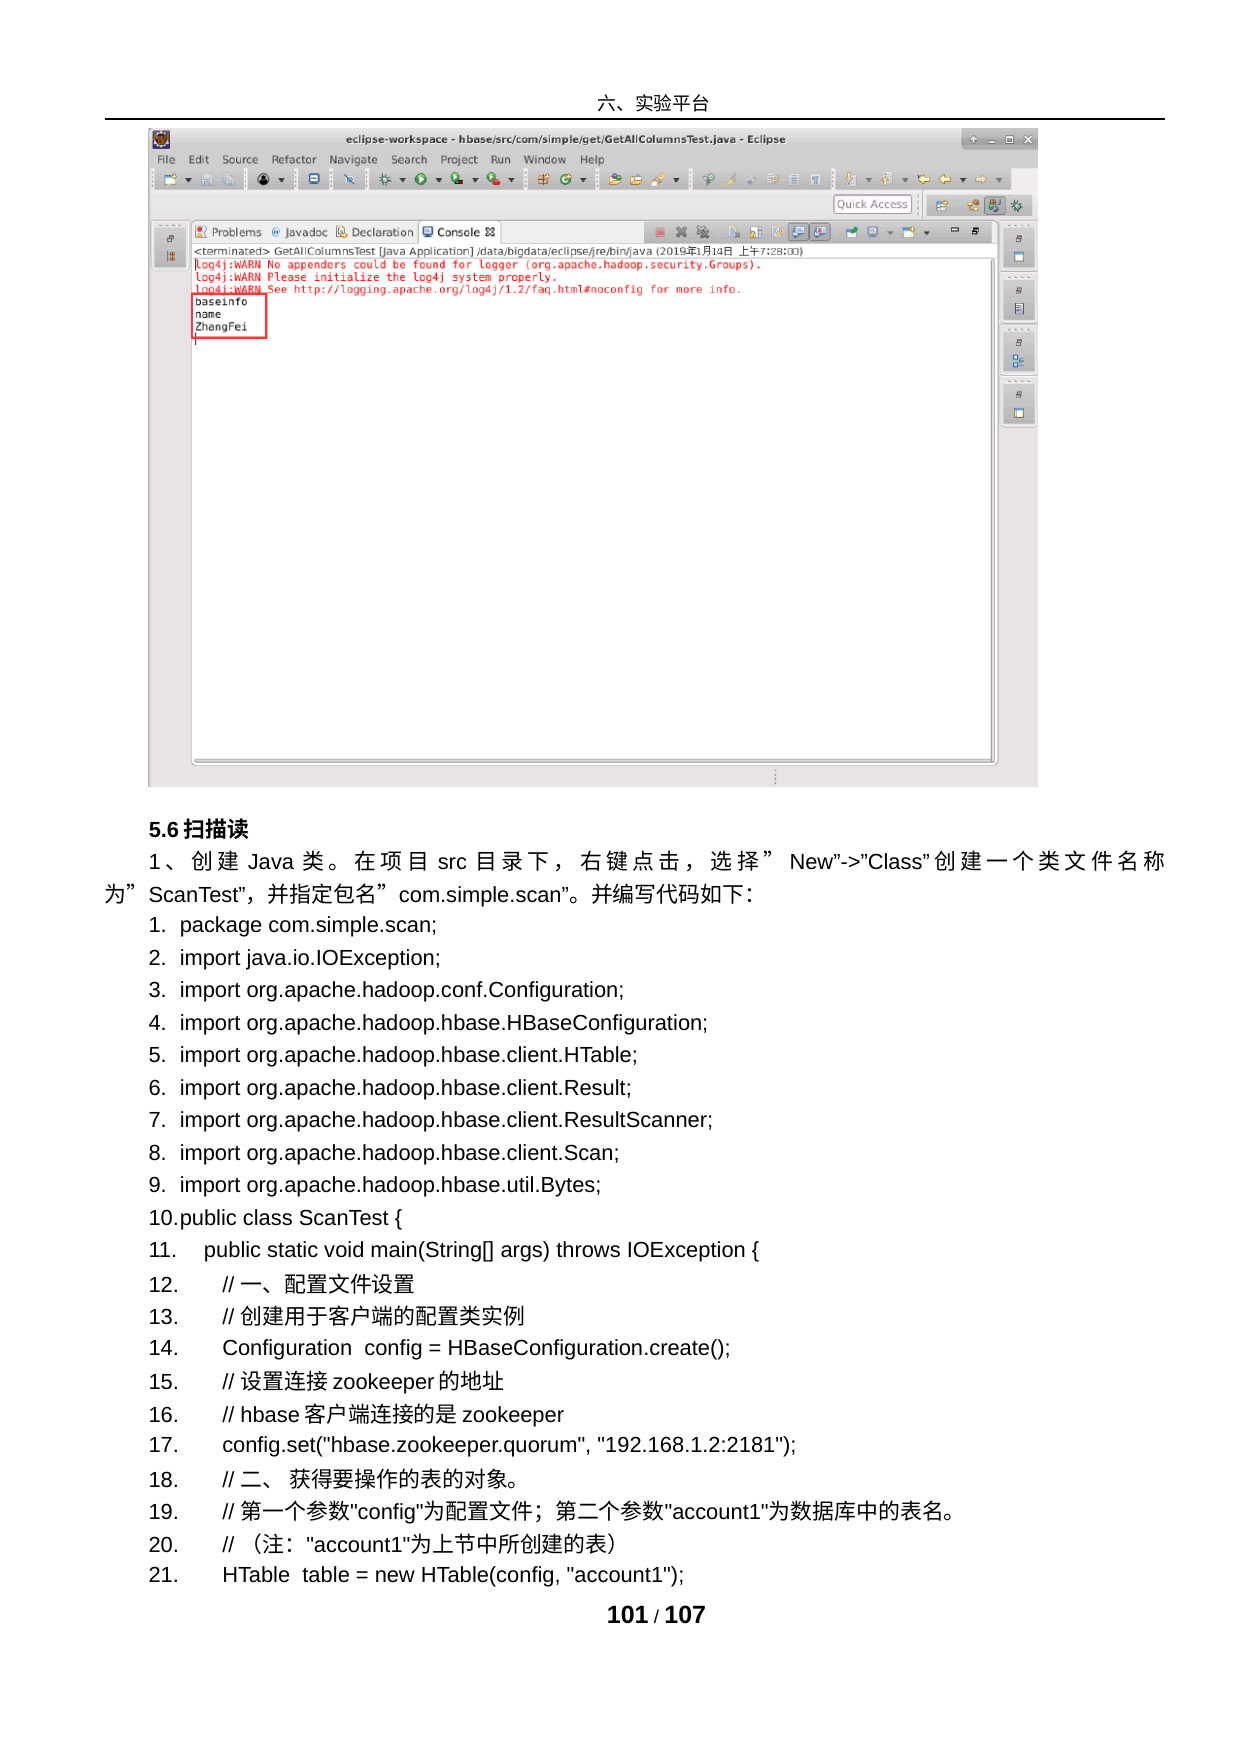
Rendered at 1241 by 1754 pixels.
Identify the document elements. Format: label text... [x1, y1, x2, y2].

list // （注："account1"为上节中所创建的表） [104, 1526, 1165, 1559]
list // 创建用于客户端的配置类实例 [104, 1299, 1165, 1331]
list import org.apache.hadoop.hbase.client.ResultScanner; [104, 1104, 1165, 1136]
list import org.apache.hadoop.hbase.util.Bytes; [104, 1169, 1165, 1201]
list import org.apache.hadoop.hbase.client.HTable; [104, 1039, 1165, 1071]
list HTable table = new HTable(config, "account1"); [104, 1559, 1165, 1591]
list // 第一个参数"config"为配置文件；第二个参数"account1"为数据库中的表名。 [104, 1494, 1165, 1526]
list package com.simple.scan; [104, 909, 1165, 941]
list public static void main(String[] args) throws IOException { [104, 1234, 1165, 1266]
text 5.6扫描读 [104, 811, 1165, 844]
list import org.apache.hadoop.hbase.client.Scan; [104, 1136, 1165, 1169]
list // hbase客户端连接的是zookeeper [104, 1396, 1165, 1429]
list config.set("hbase.zookeeper.quorum", "192.168.1.2:2181"); [104, 1429, 1165, 1461]
picture [148, 128, 1038, 787]
text 1、创建Java类。在项目src目录下，右键点击，选择”New”->”Class”创建一个类文件名称为”ScanTest”，并指定包名”com.simple.scan”。并编写代码如下： [104, 844, 1165, 909]
list import java.io.IOException; [104, 941, 1165, 974]
list // 设置连接zookeeper的地址 [104, 1364, 1165, 1396]
list // 一、配置文件设置 [104, 1266, 1165, 1299]
list public class ScanTest { [104, 1201, 1165, 1234]
list // 二、 获得要操作的表的对象。 [104, 1461, 1165, 1494]
list import org.apache.hadoop.hbase.HBaseConfiguration; [104, 1006, 1165, 1039]
list import org.apache.hadoop.conf.Configuration; [104, 974, 1165, 1006]
list Configuration config = HBaseConfiguration.create(); [104, 1331, 1165, 1364]
list import org.apache.hadoop.hbase.client.Result; [104, 1071, 1165, 1104]
